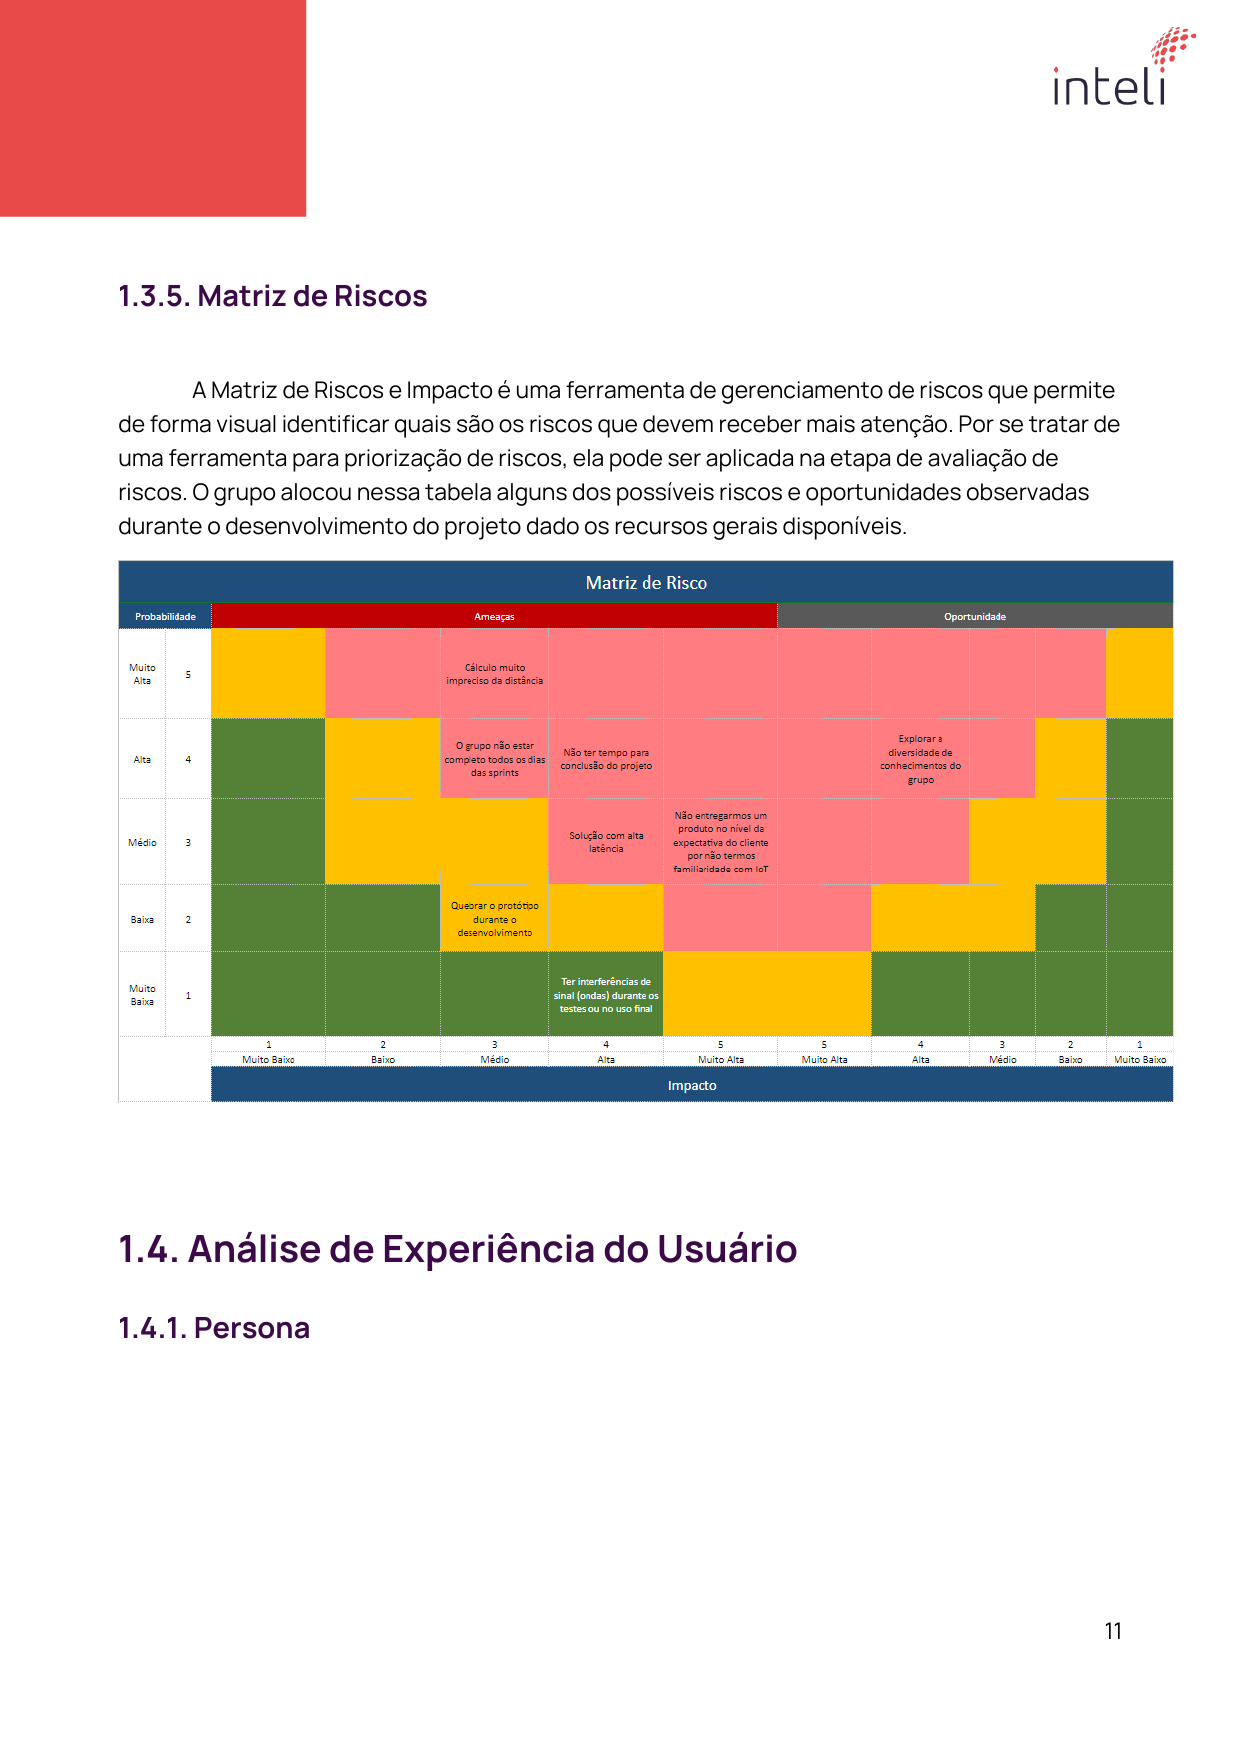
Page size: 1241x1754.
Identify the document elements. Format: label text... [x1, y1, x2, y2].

subtitle 1.4. Análise de Experiência do Usuário [118, 1223, 1122, 1274]
subtitle 1.3.5. Matriz de Riscos [118, 276, 1122, 315]
text A Matriz de Riscos e Impacto é uma ferramenta de gerenciamento de riscos que permite de forma visual identificar quais são os riscos que devem receber mais atenção. Por se tratar de uma ferramenta para priorização de riscos, ela pode ser aplicada na etapa de avaliação de riscos. O grupo alocou nessa tabela alguns dos possíveis riscos e oportunidades observadas durante o desenvolvimento do projeto dado os recursos gerais disponíveis. [118, 374, 1122, 541]
picture [118, 560, 1174, 1103]
subtitle 1.4.1. Persona [118, 1307, 1122, 1347]
picture [0, 0, 307, 217]
picture [1054, 27, 1197, 105]
